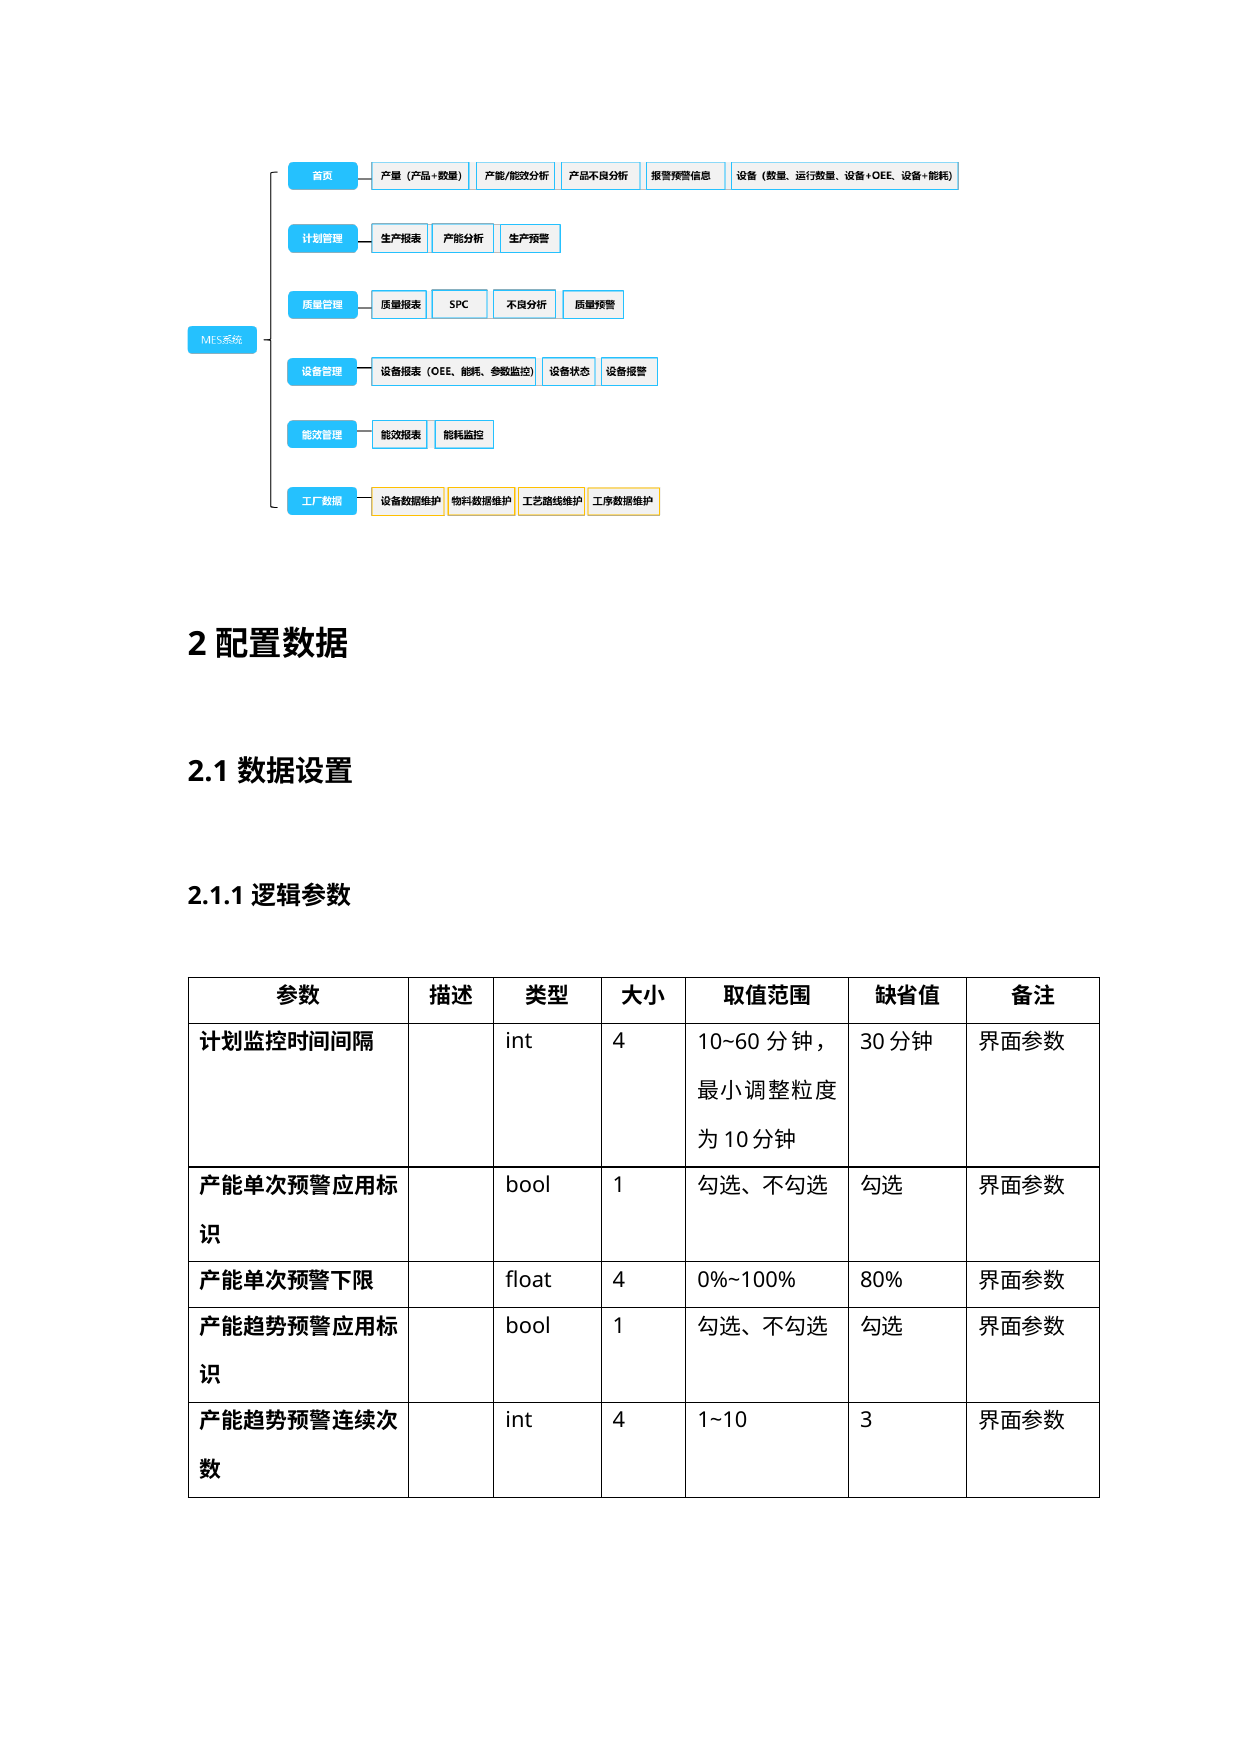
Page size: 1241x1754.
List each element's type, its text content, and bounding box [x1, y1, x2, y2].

table_cell 勾选 [849, 1168, 966, 1261]
table_cell bool [494, 1168, 601, 1261]
table_cell bool [494, 1308, 601, 1402]
table_cell 1~10 [686, 1403, 848, 1497]
subtitle 2.1.1 逻辑参数 [187, 861, 1053, 926]
table_cell 界面参数 [967, 1168, 1099, 1261]
table_cell int [494, 1403, 601, 1497]
table_header 描述 [409, 978, 493, 1023]
table_cell [409, 1024, 493, 1166]
subtitle 2.1 数据设置 [187, 736, 1053, 801]
table_cell 产能趋势预警连续次数 [189, 1403, 408, 1497]
table_cell [409, 1308, 493, 1402]
table_cell 产能单次预警下限 [189, 1262, 408, 1307]
table_cell 1 [602, 1168, 685, 1261]
table_cell [409, 1168, 493, 1261]
table_cell 界面参数 [967, 1262, 1099, 1307]
table_cell 界面参数 [967, 1308, 1099, 1402]
table_cell 3 [849, 1403, 966, 1497]
table_cell 勾选 [849, 1308, 966, 1402]
table_cell [409, 1403, 493, 1497]
table_cell 界面参数 [967, 1403, 1099, 1497]
table_cell 勾选、不勾选 [686, 1168, 848, 1261]
table_header 取值范围 [686, 978, 848, 1023]
table_header 参数 [189, 978, 408, 1023]
table_cell 30分钟 [849, 1024, 966, 1166]
table_cell 勾选、不勾选 [686, 1308, 848, 1402]
table_cell 产能单次预警应用标识 [189, 1168, 408, 1261]
table_cell float [494, 1262, 601, 1307]
table_header 大小 [602, 978, 685, 1023]
table_cell 计划监控时间间隔 [189, 1024, 408, 1166]
table_cell 1 [602, 1308, 685, 1402]
table_cell 4 [602, 1403, 685, 1497]
table_cell 80% [849, 1262, 966, 1307]
picture [187, 162, 963, 516]
table_header 类型 [494, 978, 601, 1023]
table_cell [409, 1262, 493, 1307]
table_cell 产能趋势预警应用标识 [189, 1308, 408, 1402]
table_cell 4 [602, 1024, 685, 1166]
table_cell 4 [602, 1262, 685, 1307]
table_cell int [494, 1024, 601, 1166]
subtitle 2 配置数据 [187, 609, 1053, 674]
table_header 备注 [967, 978, 1099, 1023]
table_cell 界面参数 [967, 1024, 1099, 1166]
table_cell 10~60分钟，最小调整粒度为10分钟 [686, 1024, 848, 1166]
table_cell 0%~100% [686, 1262, 848, 1307]
table_header 缺省值 [849, 978, 966, 1023]
